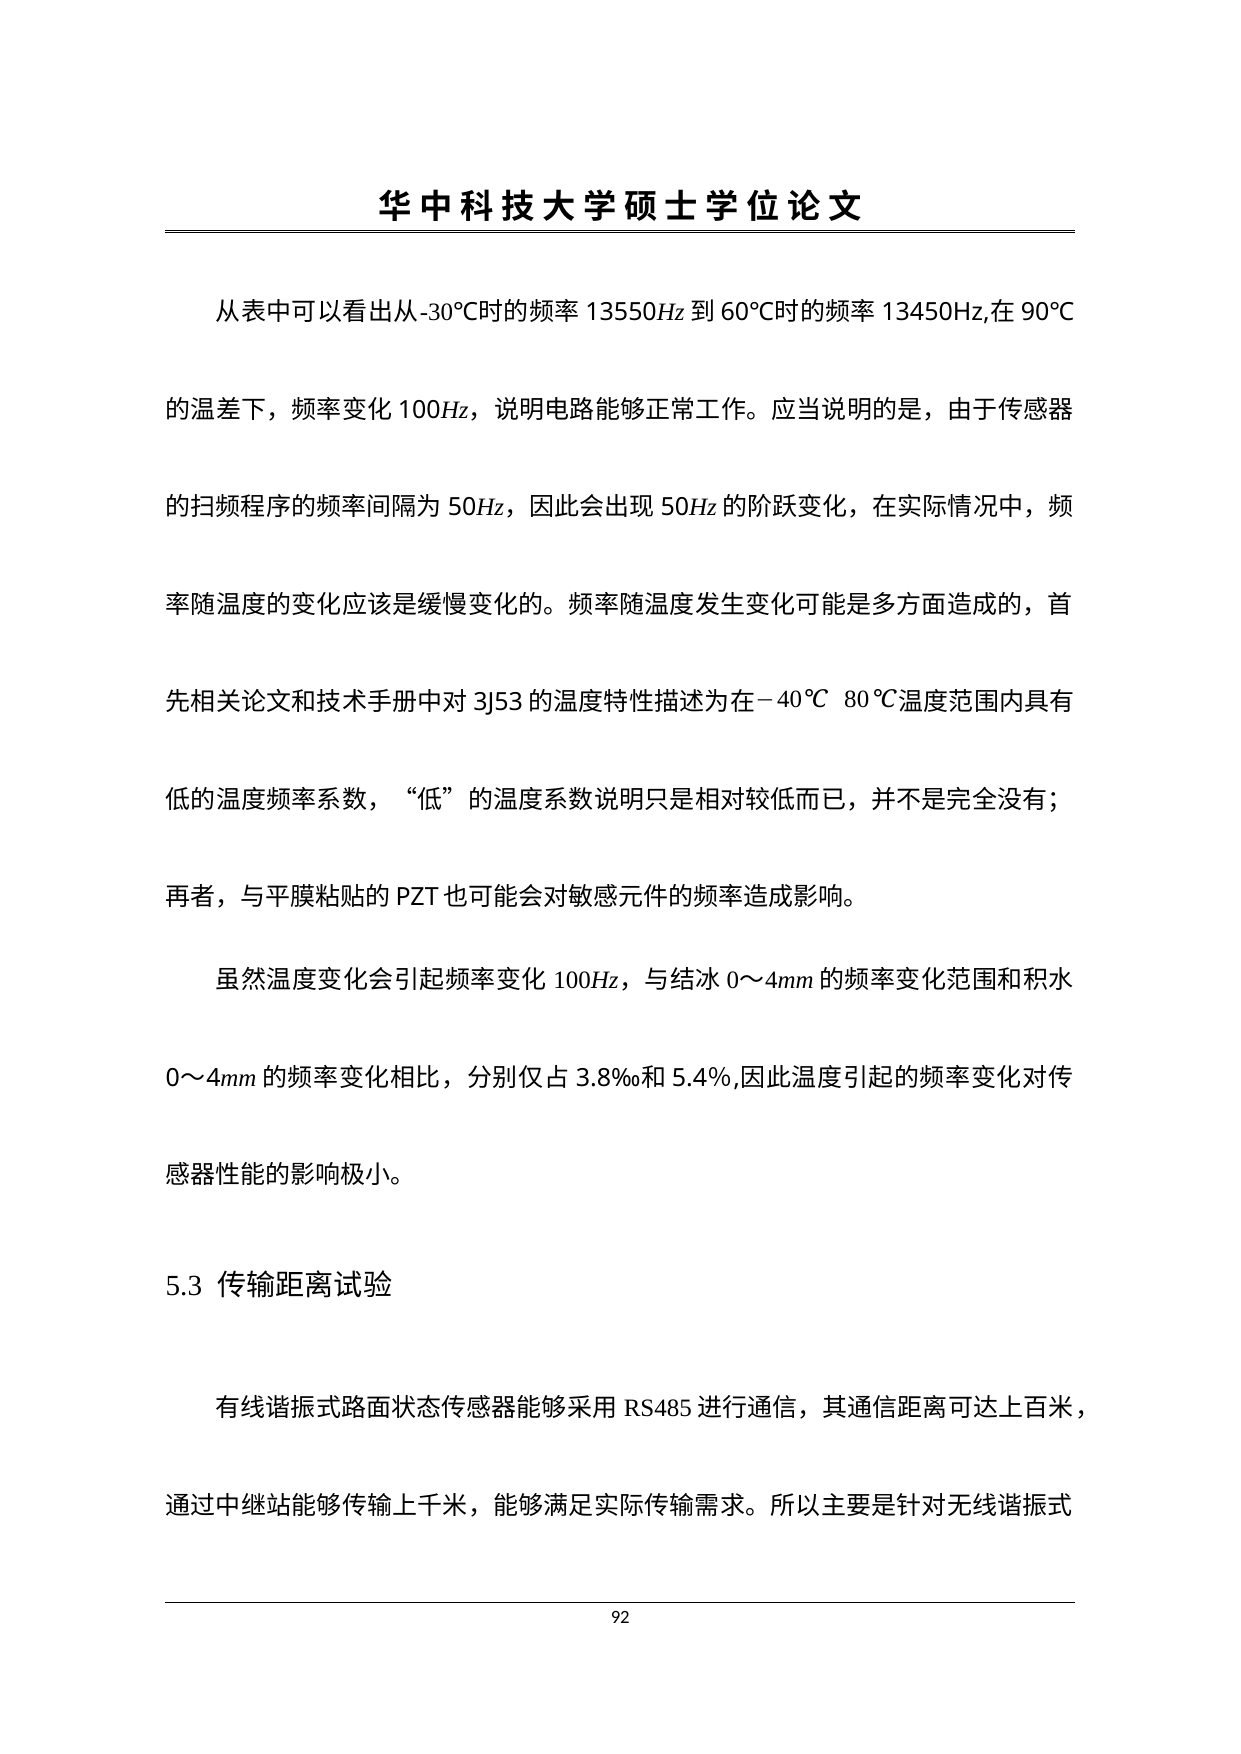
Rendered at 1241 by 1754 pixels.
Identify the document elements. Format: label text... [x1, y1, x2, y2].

text 从表中可以看出从-30℃时的频率13550Hz到60℃时的频率13450Hz,在90℃的温差下，频率变化100Hz，说明电路能够正常工作。应当说明的是，由于传感器的扫频程序的频率间隔为50Hz，因此会出现50Hz的阶跃变化，在实际情况中，频率随温度的变化应该是缓慢变化的。频率随温度发生变化可能是多方面造成的，首先相关论文和技术手册中对3J53的温度特性描述为在温度范围内具有低的温度频率系数，“低”的温度系数说明只是相对较低而已，并不是完全没有；再者，与平膜粘贴的PZT也可能会对敏感元件的频率造成影响。 [165, 277, 1075, 927]
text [165, 1373, 1075, 1536]
text 虽然温度变化会引起频率变化100Hz，与结冰0～4mm的频率变化范围和积水0～4mm的频率变化相比，分别仅占3.8‰和5.4％,因此温度引起的频率变化对传感器性能的影响极小。 [165, 945, 1075, 1205]
list 传输距离试验 [165, 1251, 1075, 1316]
